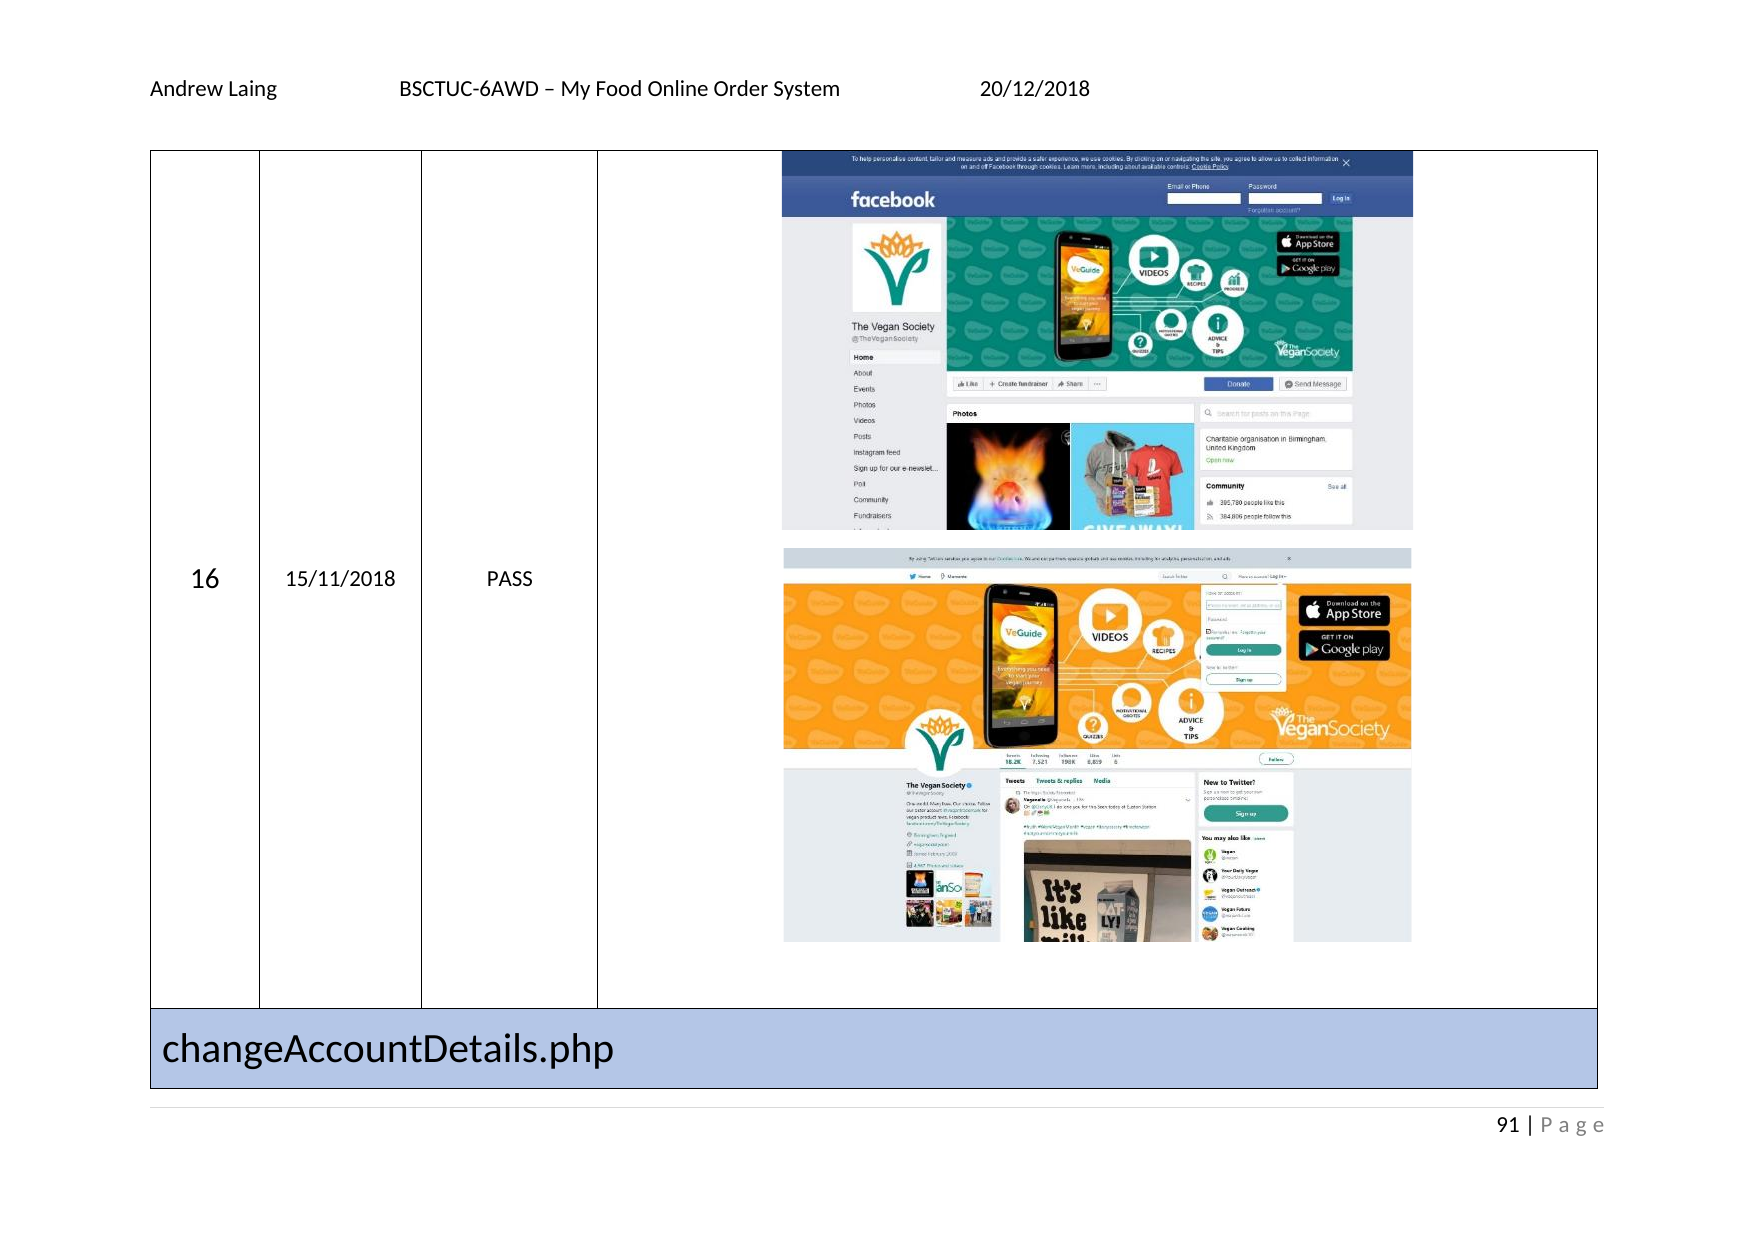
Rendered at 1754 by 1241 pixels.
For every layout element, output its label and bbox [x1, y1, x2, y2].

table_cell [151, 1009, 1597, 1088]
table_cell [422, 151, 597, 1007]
picture [781, 151, 1414, 530]
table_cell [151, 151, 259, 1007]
picture [783, 548, 1412, 942]
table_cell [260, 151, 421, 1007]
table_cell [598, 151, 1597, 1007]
